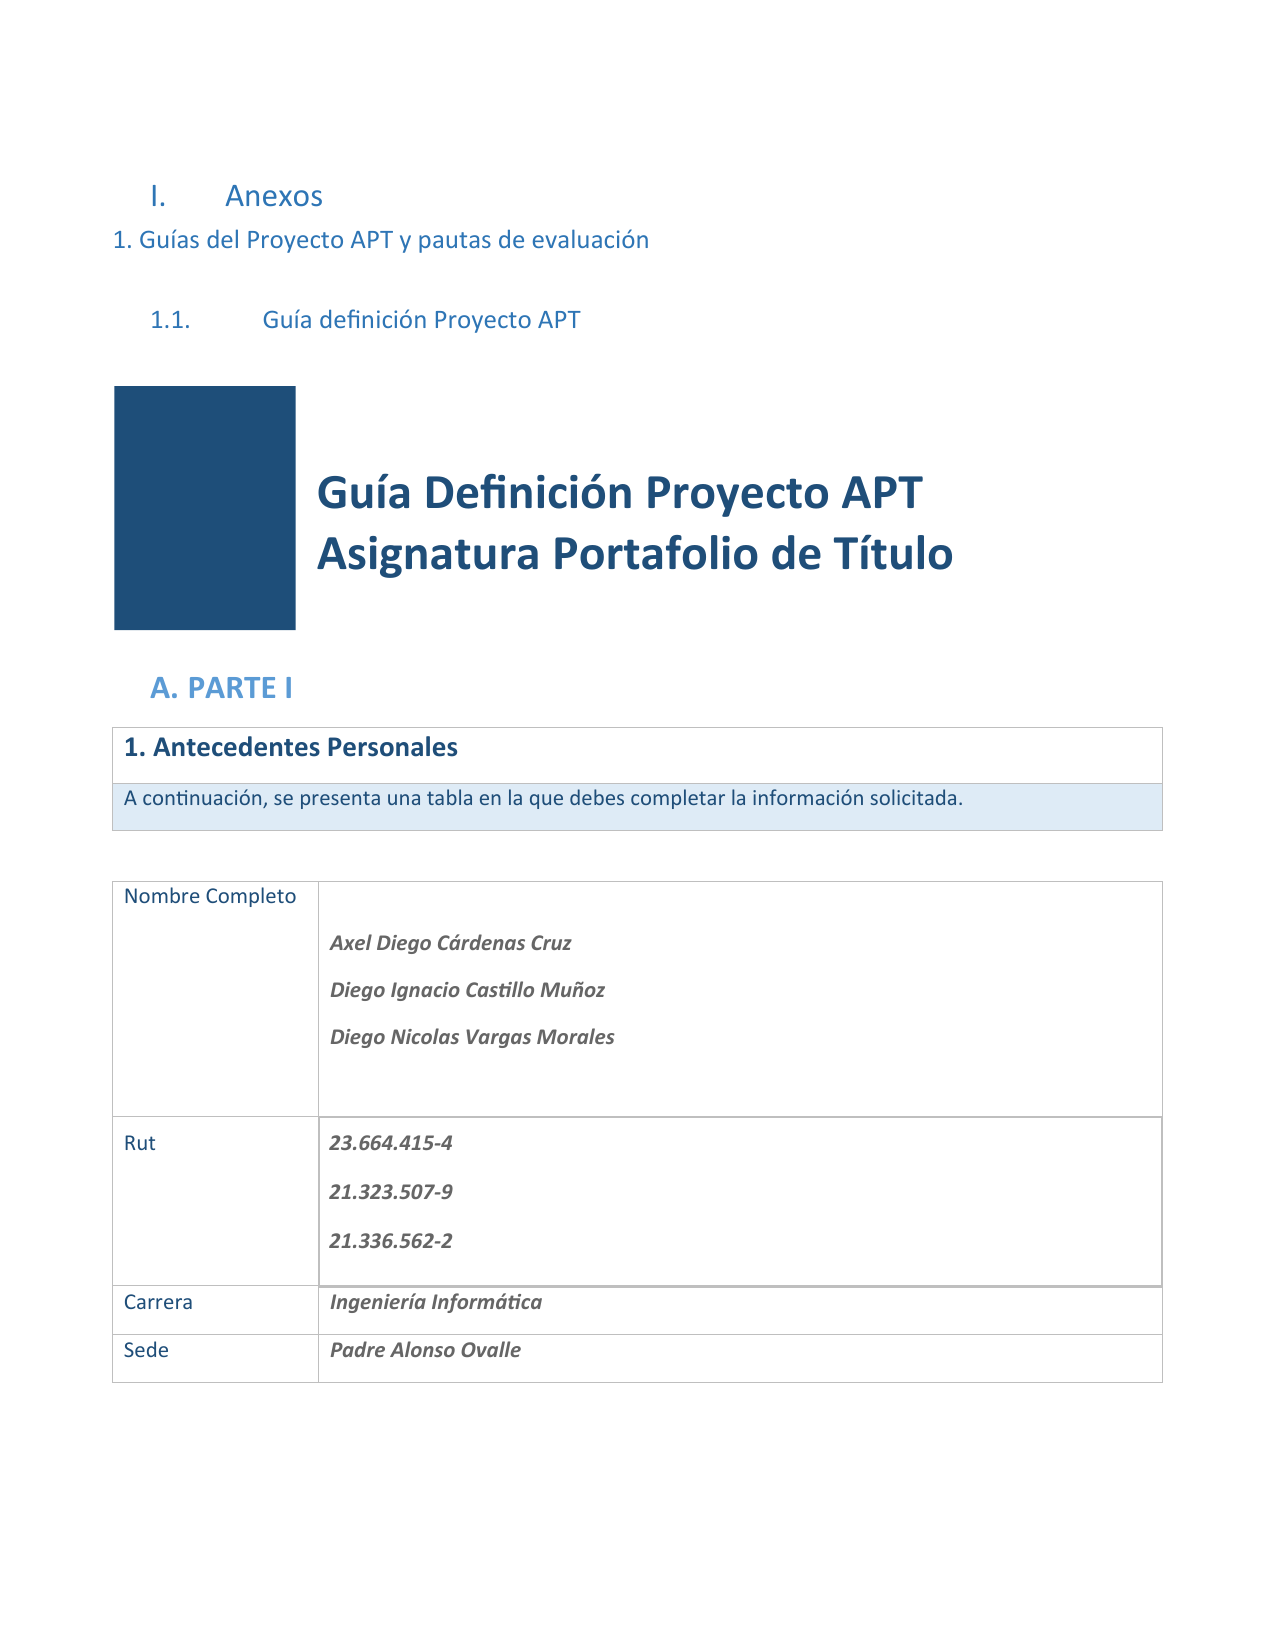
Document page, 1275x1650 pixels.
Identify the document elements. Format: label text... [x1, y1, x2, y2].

table_cell Rut [113, 1117, 318, 1285]
text 1. Guías del Proyecto APT y pautas de evaluación [112, 223, 1163, 256]
table_cell A continuación, se presenta una tabla en la que debes completar la información solicitada. [113, 784, 1162, 830]
table_cell 23.664.415-4 21.323.507-9 21.336.562-2 [320, 1118, 1161, 1285]
table_header Axel Diego Cárdenas Cruz Diego Ignacio Castillo Muñoz Diego Nicolas Vargas Morales [319, 882, 1162, 1116]
list Guía definición Proyecto APT [150, 303, 1163, 336]
table_header Nombre Completo [113, 882, 318, 1116]
table_header 1. Antecedentes Personales [113, 728, 1162, 782]
list PARTE I [150, 666, 1163, 707]
list Anexos [150, 175, 1163, 216]
table_cell Padre Alonso Ovalle [319, 1335, 1162, 1382]
table_cell Carrera [113, 1286, 318, 1334]
table_cell Ingeniería Informática [319, 1288, 1162, 1334]
table_cell Sede [113, 1335, 318, 1382]
